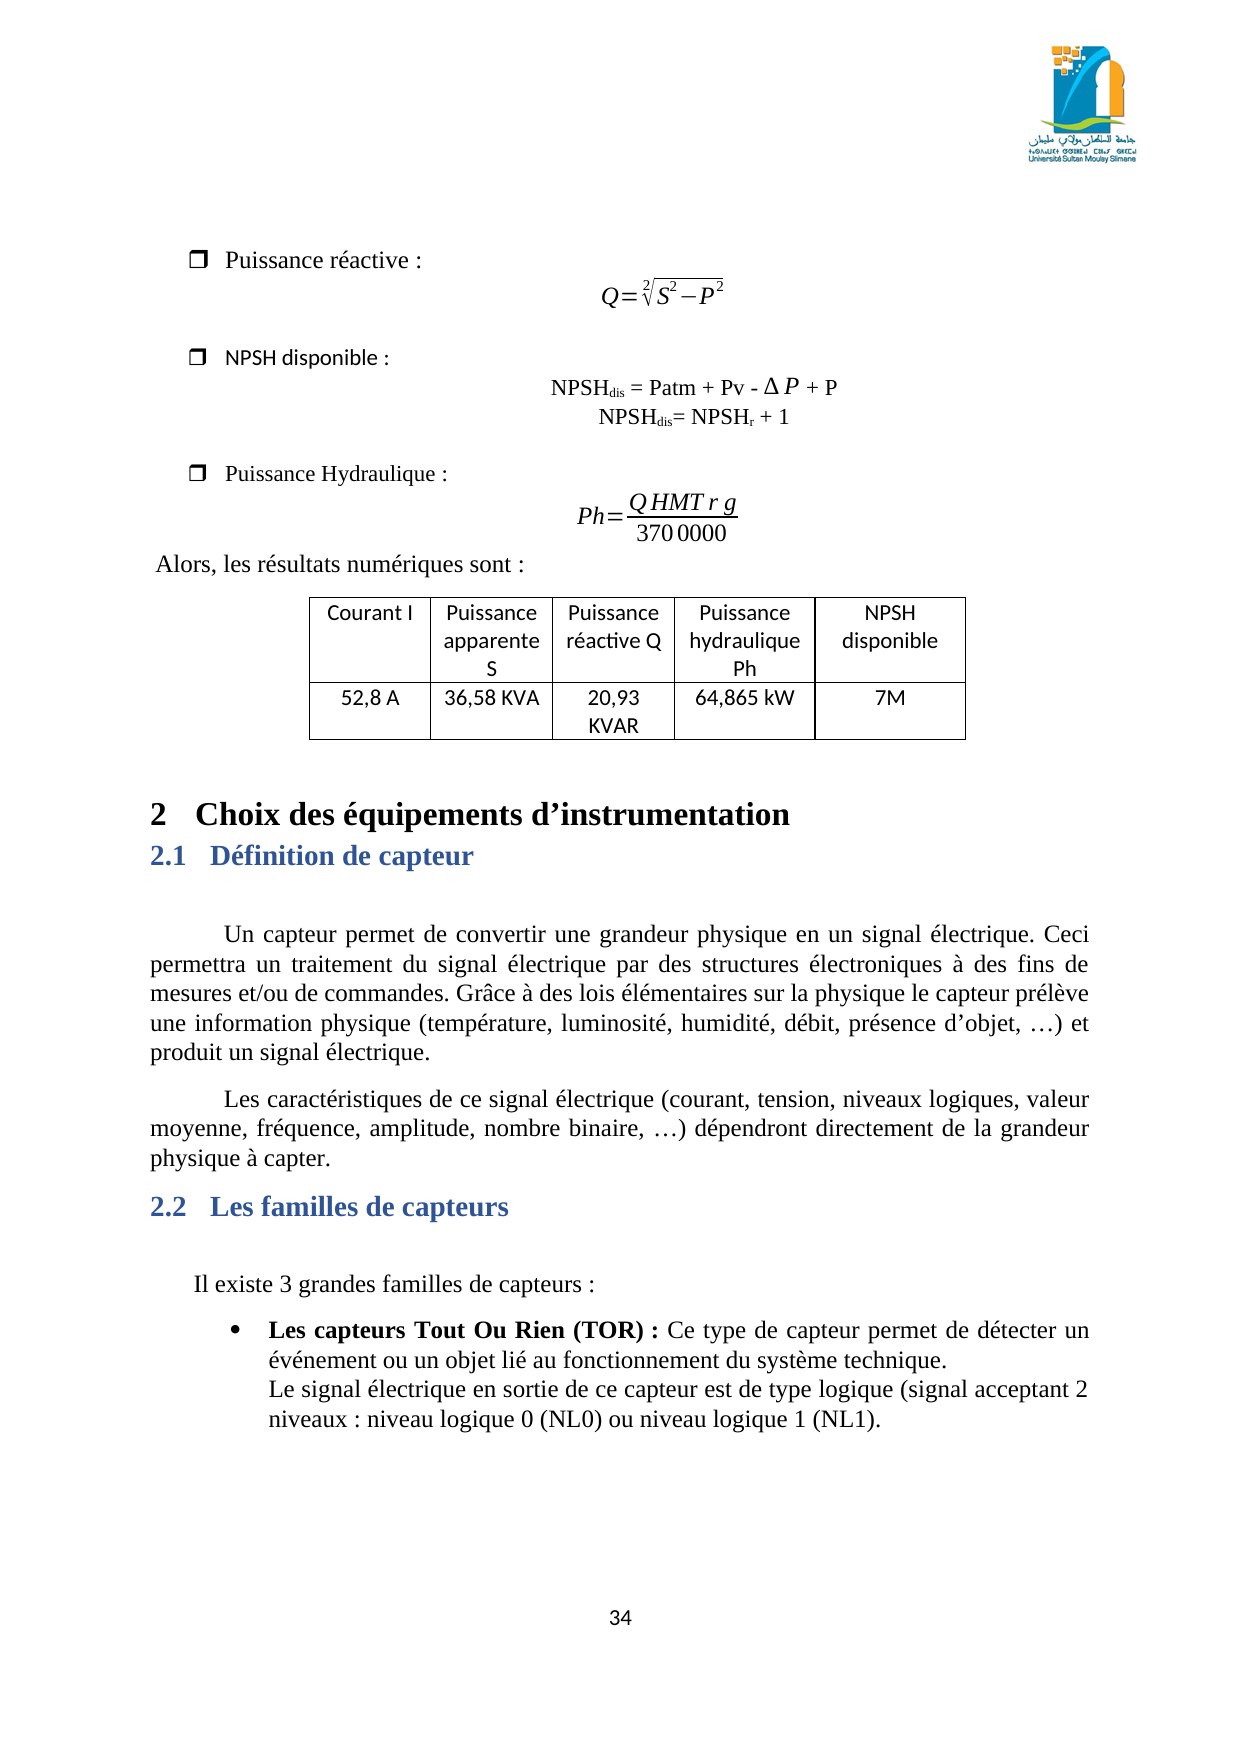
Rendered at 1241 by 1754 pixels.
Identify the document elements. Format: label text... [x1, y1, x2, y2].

list Puissance Hydraulique : [187, 459, 1090, 486]
table_header Puissance réactive Q [553, 598, 674, 682]
text Alors, les résultats numériques sont : [150, 549, 1090, 578]
text Un capteur permet de convertir une grandeur physique en un signal électrique. Ceci permettra un traitement du signal électrique par des structures électroniques à des fins de mesures et/ou de commandes. Grâce à des lois élémentaires sur la physique le capteur prélève une information physique (température, luminosité, humidité, débit, présence d’objet, …) et produit un signal électrique. [150, 919, 1090, 1066]
text Les caractéristiques de ce signal électrique (courant, tension, niveaux logiques, valeur moyenne, fréquence, amplitude, nombre binaire, …) dépendront directement de la grandeur physique à capter. [150, 1084, 1090, 1172]
table_header Puissance hydraulique Ph [675, 598, 814, 682]
table_header NPSH disponible [816, 598, 965, 682]
list Puissance réactive : [187, 245, 1090, 274]
table_cell 36,58 KVA [431, 683, 552, 739]
list Le signal électrique en sortie de ce capteur est de type logique (signal acceptant 2 niveaux : niveau logique 0 (NL0) ou niveau logique 1 (NL1). [268, 1374, 1090, 1433]
text NPSHdis = Patm + Pv - + P [297, 373, 1090, 401]
table_header Courant I [310, 598, 430, 682]
subtitle Les familles de capteurs [150, 1189, 1090, 1223]
text Il existe 3 grandes familles de capteurs : [150, 1269, 1090, 1298]
table_cell 7M [816, 683, 965, 739]
text NPSHdis= NPSHr + 1 [297, 403, 1090, 429]
list Les capteurs Tout Ou Rien (TOR) : Ce type de capteur permet de détecter un événement ou un objet lié au fonctionnement du système technique. [231, 1315, 1090, 1374]
subtitle Définition de capteur [150, 838, 1090, 872]
table_cell 52,8 A [310, 683, 430, 739]
table_cell 64,865 kW [675, 683, 814, 739]
table_cell 20,93 KVAR [553, 683, 674, 739]
subtitle Choix des équipements d’instrumentation [150, 795, 1090, 833]
list NPSH disponible : [187, 343, 1090, 371]
table_header Puissance apparente S [431, 598, 552, 682]
